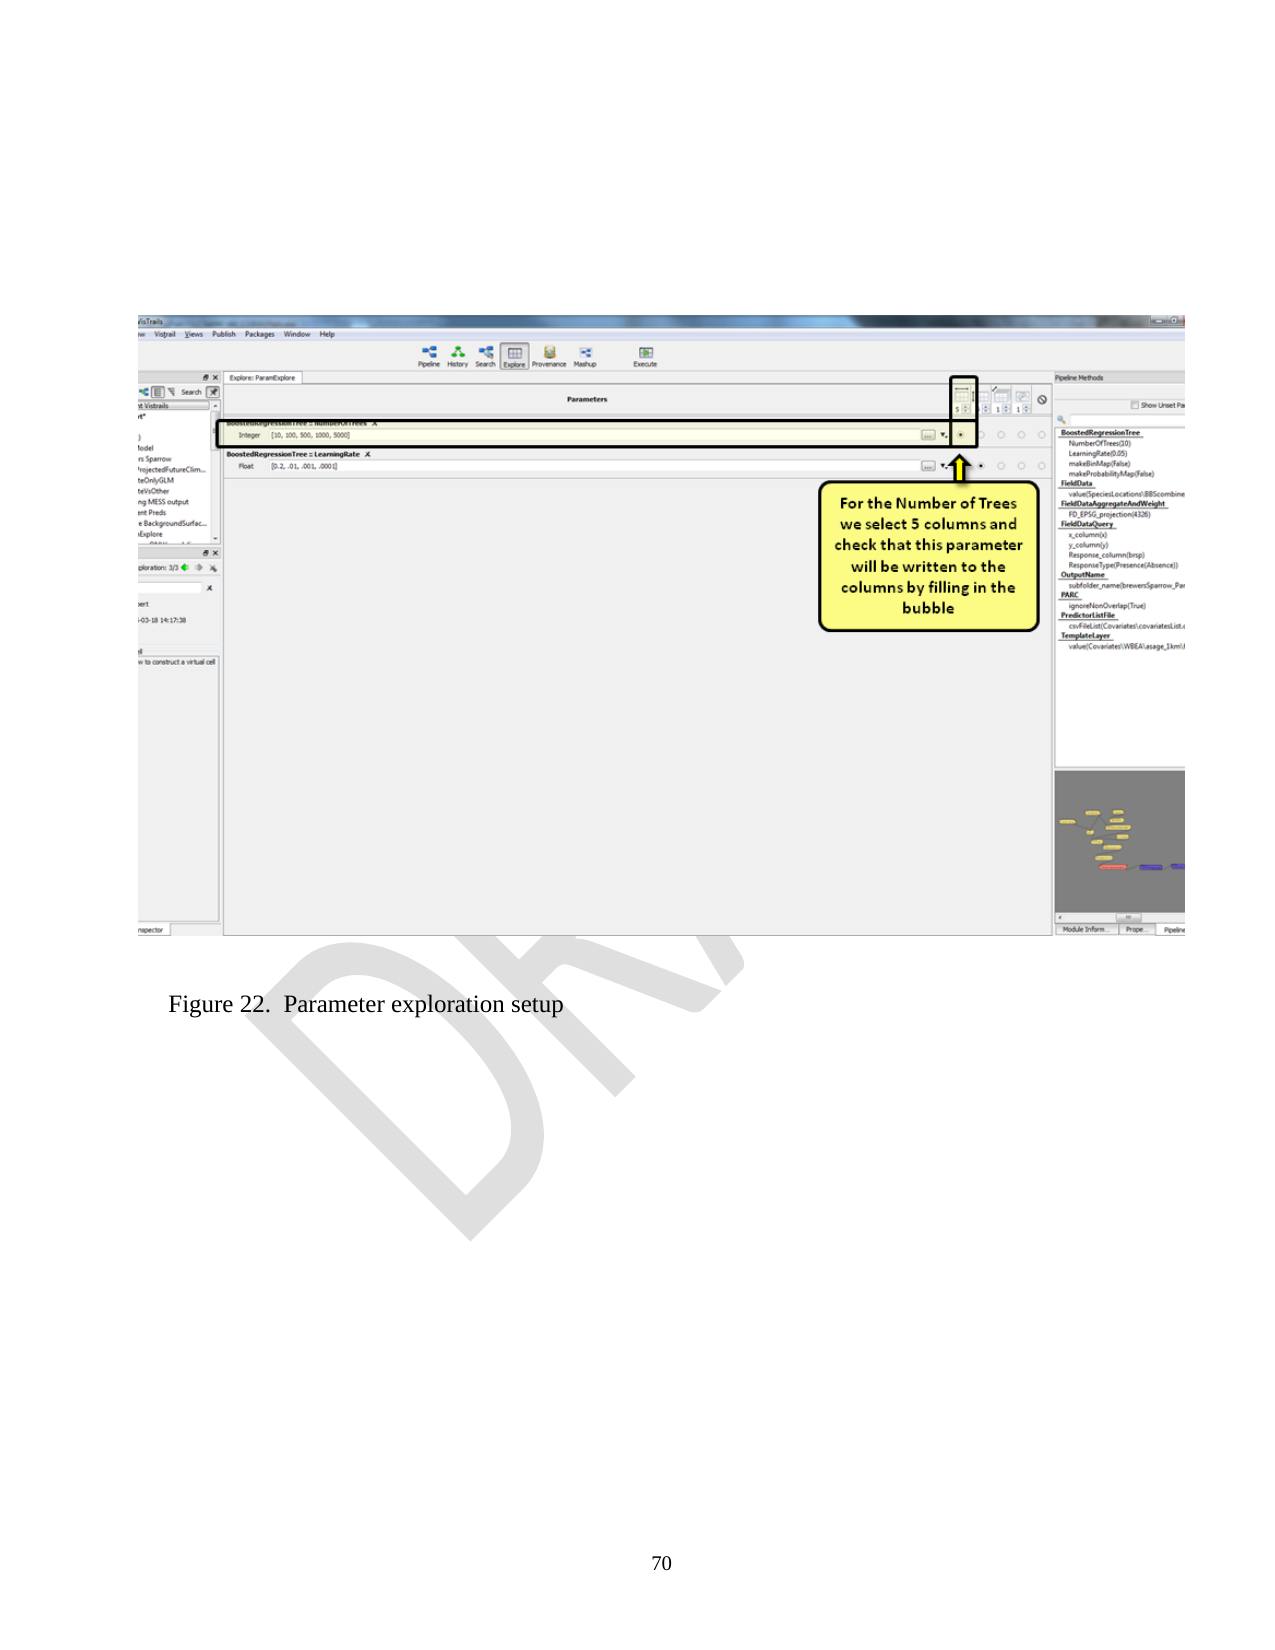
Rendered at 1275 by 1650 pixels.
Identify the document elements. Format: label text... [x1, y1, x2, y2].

text Figure 22. Parameter exploration setup [168, 989, 1185, 1018]
picture [138, 150, 1185, 936]
